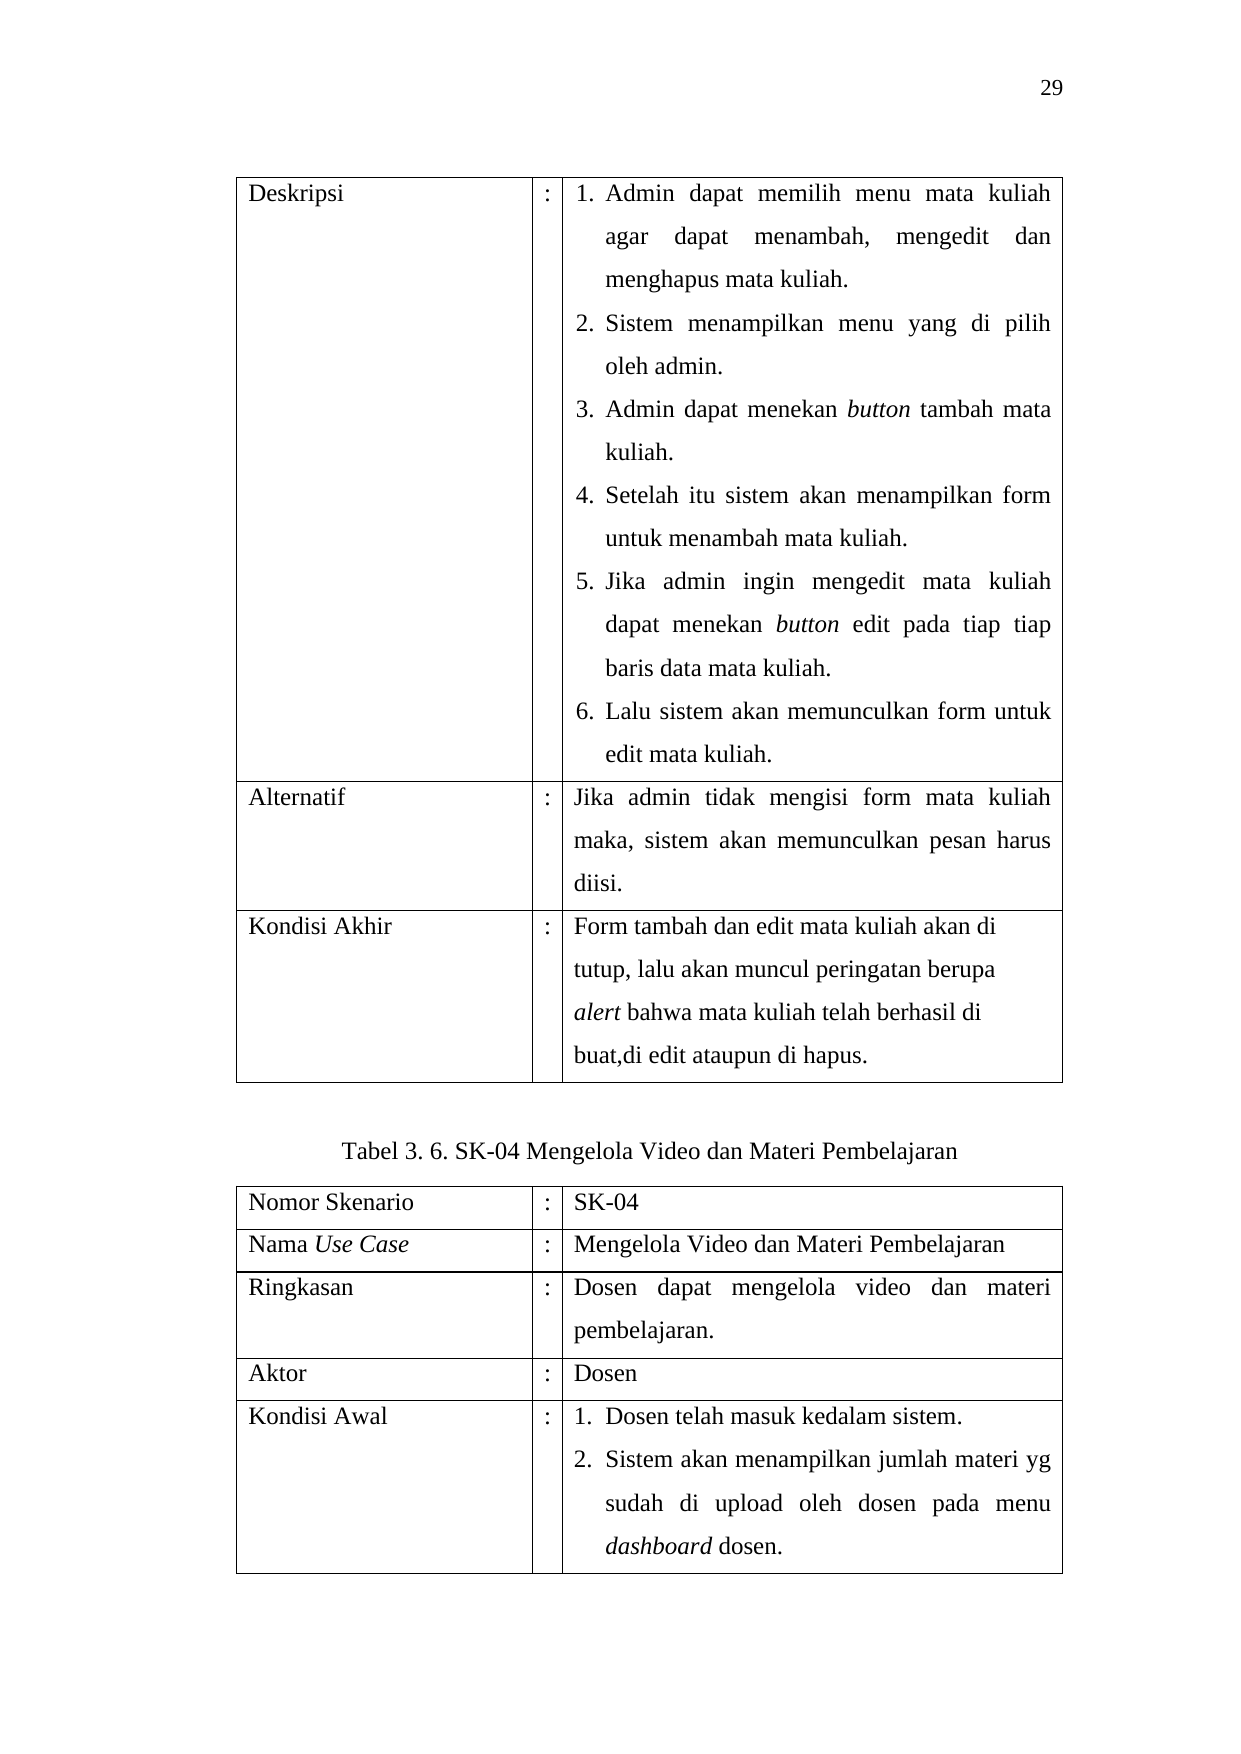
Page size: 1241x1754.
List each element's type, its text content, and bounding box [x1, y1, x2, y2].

table_cell : [533, 1359, 562, 1400]
table_header : [533, 1187, 562, 1228]
table_header Nomor Skenario [237, 1187, 532, 1228]
table_cell : [533, 1273, 562, 1357]
table_cell Ringkasan [237, 1273, 532, 1357]
table_cell : [533, 178, 562, 781]
table_cell Admin dapat memilih menu mata kuliah agar dapat menambah, mengedit dan menghapus mata kuliah. Sistem menampilkan menu yang di pilih oleh admin. Admin dapat menekan button tambah mata kuliah. Setelah itu sistem akan menampilkan form untuk menambah mata kuliah. Jika admin ingin mengedit mata kuliah dapat menekan button edit pada tiap tiap baris data mata kuliah. Lalu sistem akan memunculkan form untuk edit mata kuliah. [563, 178, 1062, 781]
table_cell Dosen [563, 1359, 1062, 1400]
table_cell Aktor [237, 1359, 532, 1400]
table_cell Nama Use Case [237, 1230, 532, 1271]
text Tabel 3. 6. SK-04 Mengelola Video dan Materi Pembelajaran [236, 1136, 1063, 1165]
table_cell : [533, 782, 562, 910]
table_cell Alternatif [237, 782, 532, 910]
table_cell Dosen dapat mengelola video dan materi pembelajaran. [563, 1273, 1062, 1357]
table_header SK-04 [563, 1187, 1062, 1228]
table_cell Jika admin tidak mengisi form mata kuliah maka, sistem akan memunculkan pesan harus diisi. [563, 782, 1062, 910]
table_cell Kondisi Akhir [237, 911, 532, 1082]
table_cell Deskripsi [237, 178, 532, 781]
table_cell : [533, 1401, 562, 1573]
table_cell Kondisi Awal [237, 1401, 532, 1573]
table_cell : [533, 1230, 562, 1271]
table_cell Dosen telah masuk kedalam sistem. Sistem akan menampilkan jumlah materi yg sudah di upload oleh dosen pada menu dashboard dosen. [563, 1401, 1062, 1573]
table_cell Form tambah dan edit mata kuliah akan di tutup, lalu akan muncul peringatan berupa alert bahwa mata kuliah telah berhasil di buat,di edit ataupun di hapus. [563, 911, 1062, 1082]
table_cell Mengelola Video dan Materi Pembelajaran [563, 1230, 1062, 1271]
table_cell : [533, 911, 562, 1082]
